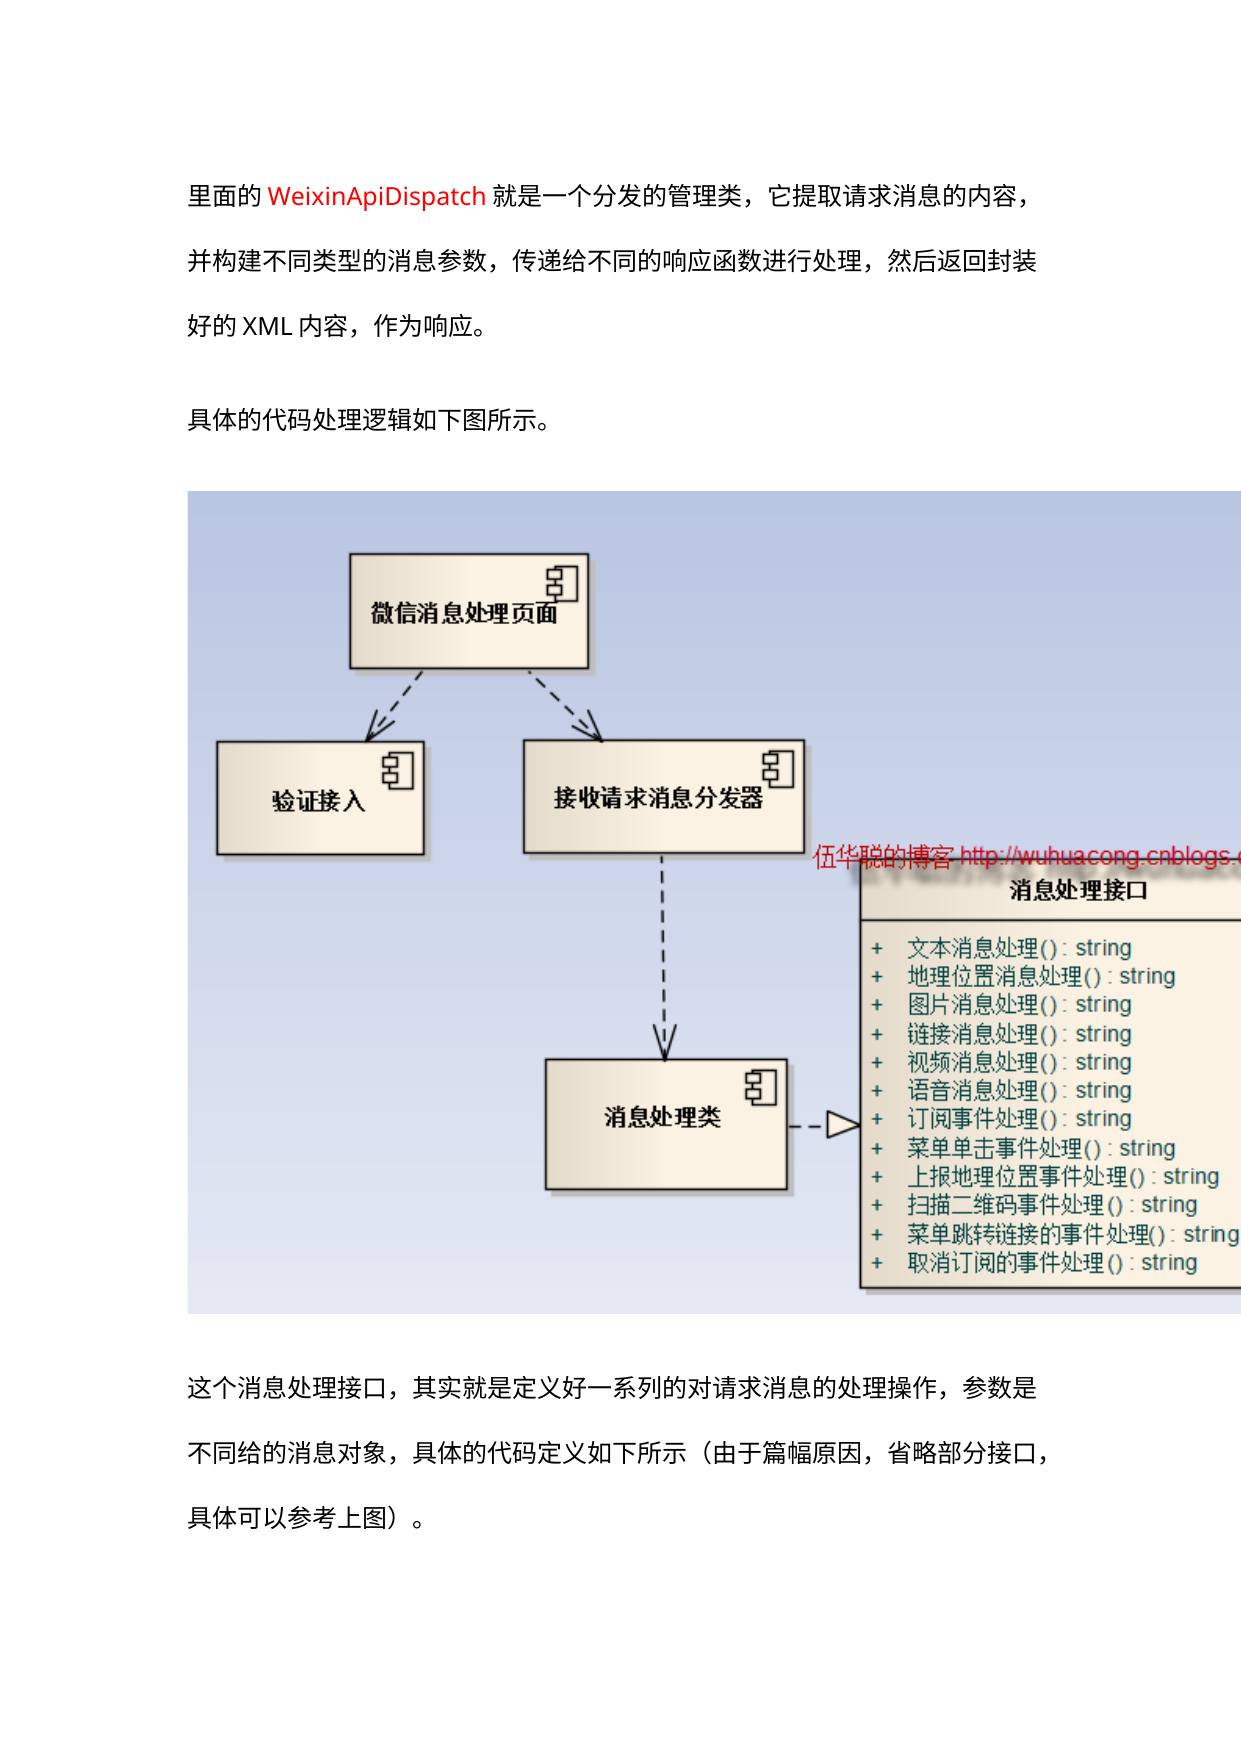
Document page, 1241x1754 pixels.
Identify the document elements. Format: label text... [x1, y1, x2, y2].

picture [187, 491, 1241, 1314]
text 具体的代码处理逻辑如下图所示。 [187, 386, 1053, 451]
text 里面的WeixinApiDispatch就是一个分发的管理类，它提取请求消息的内容，并构建不同类型的消息参数，传递给不同的响应函数进行处理，然后返回封装好的XML内容，作为响应。 [187, 162, 1053, 357]
text 这个消息处理接口，其实就是定义好一系列的对请求消息的处理操作，参数是不同给的消息对象，具体的代码定义如下所示（由于篇幅原因，省略部分接口，具体可以参考上图）。 [187, 1354, 1053, 1549]
